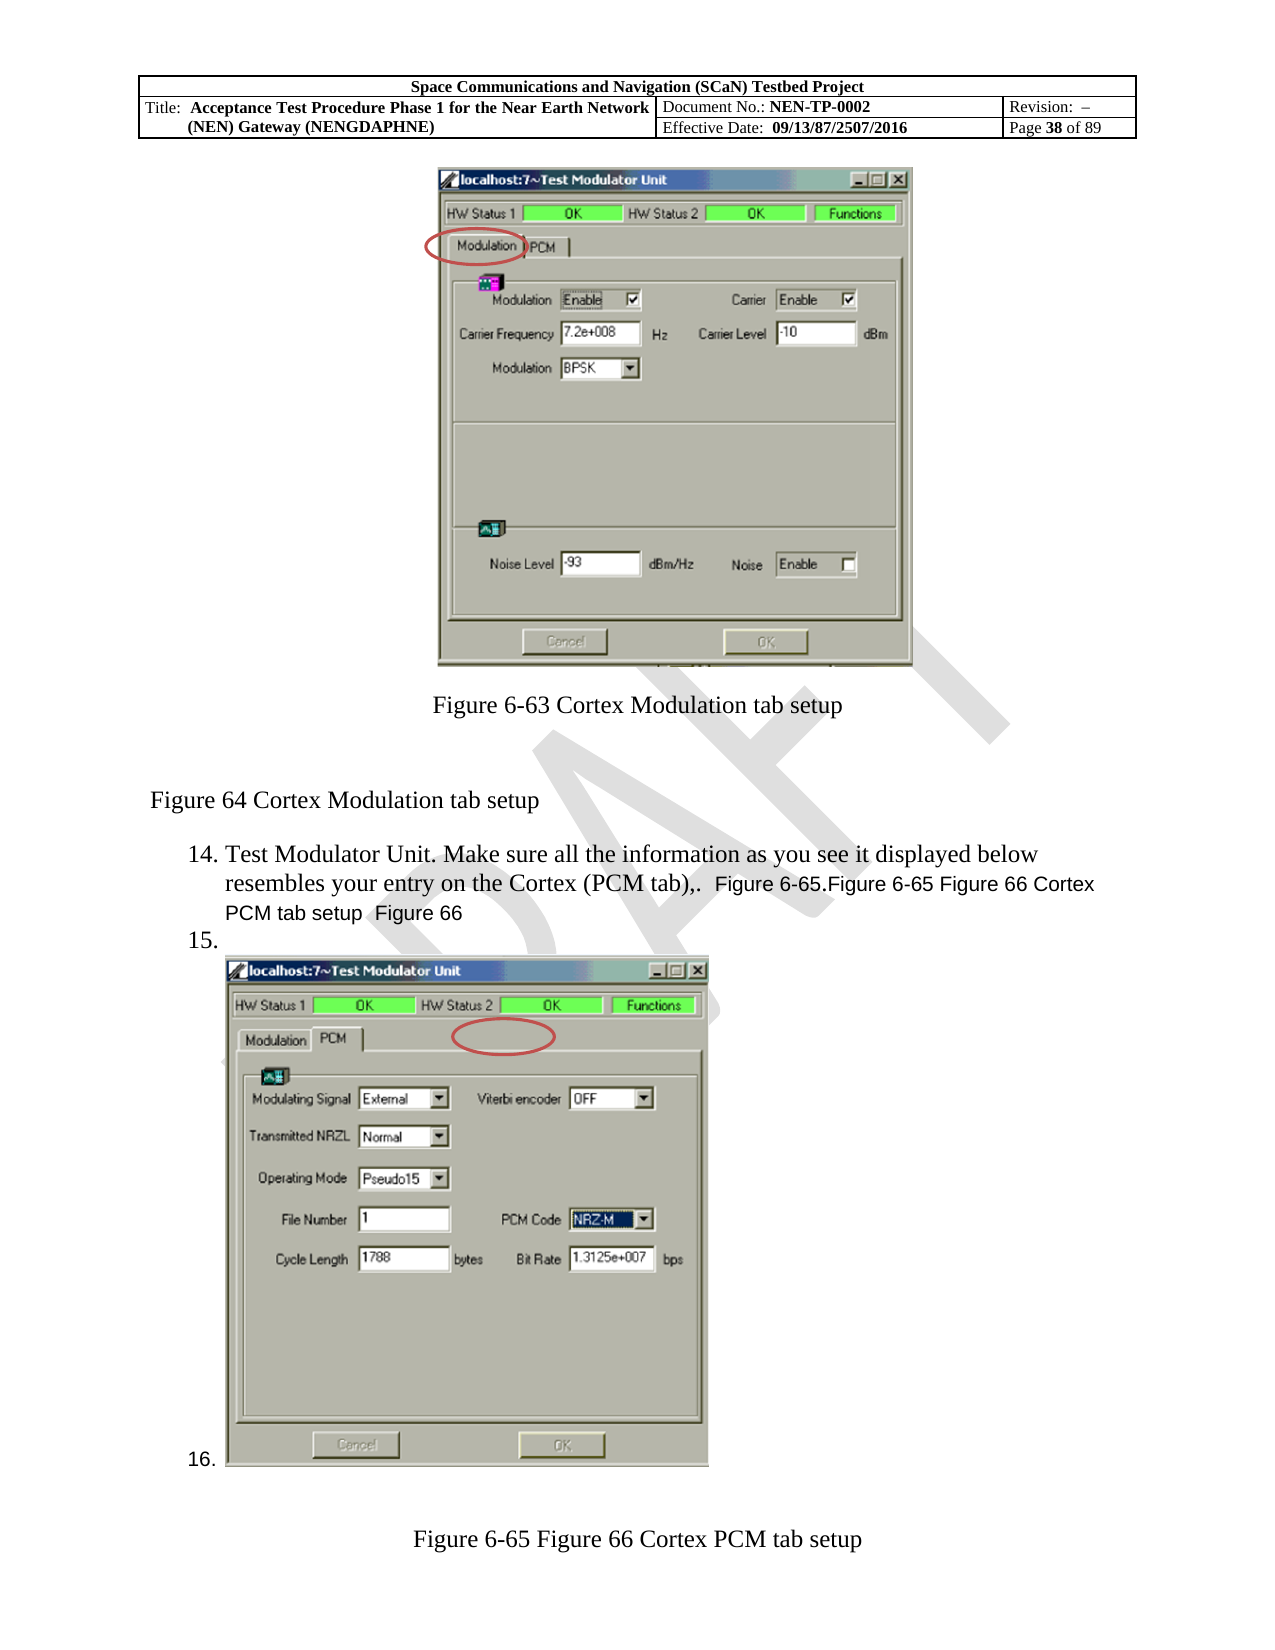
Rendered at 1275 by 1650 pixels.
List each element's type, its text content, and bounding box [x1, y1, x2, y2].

text 6Cortex PCM tab setup [150, 1524, 1125, 1553]
picture [437, 167, 913, 667]
text 6 [150, 691, 1125, 719]
list Test Modulator Unit. Make sure all the information as you see it displayed below resembles your entry on the Cortex (PCM tab) [187, 839, 1125, 926]
picture [225, 954, 709, 1467]
picture [437, 231, 525, 263]
